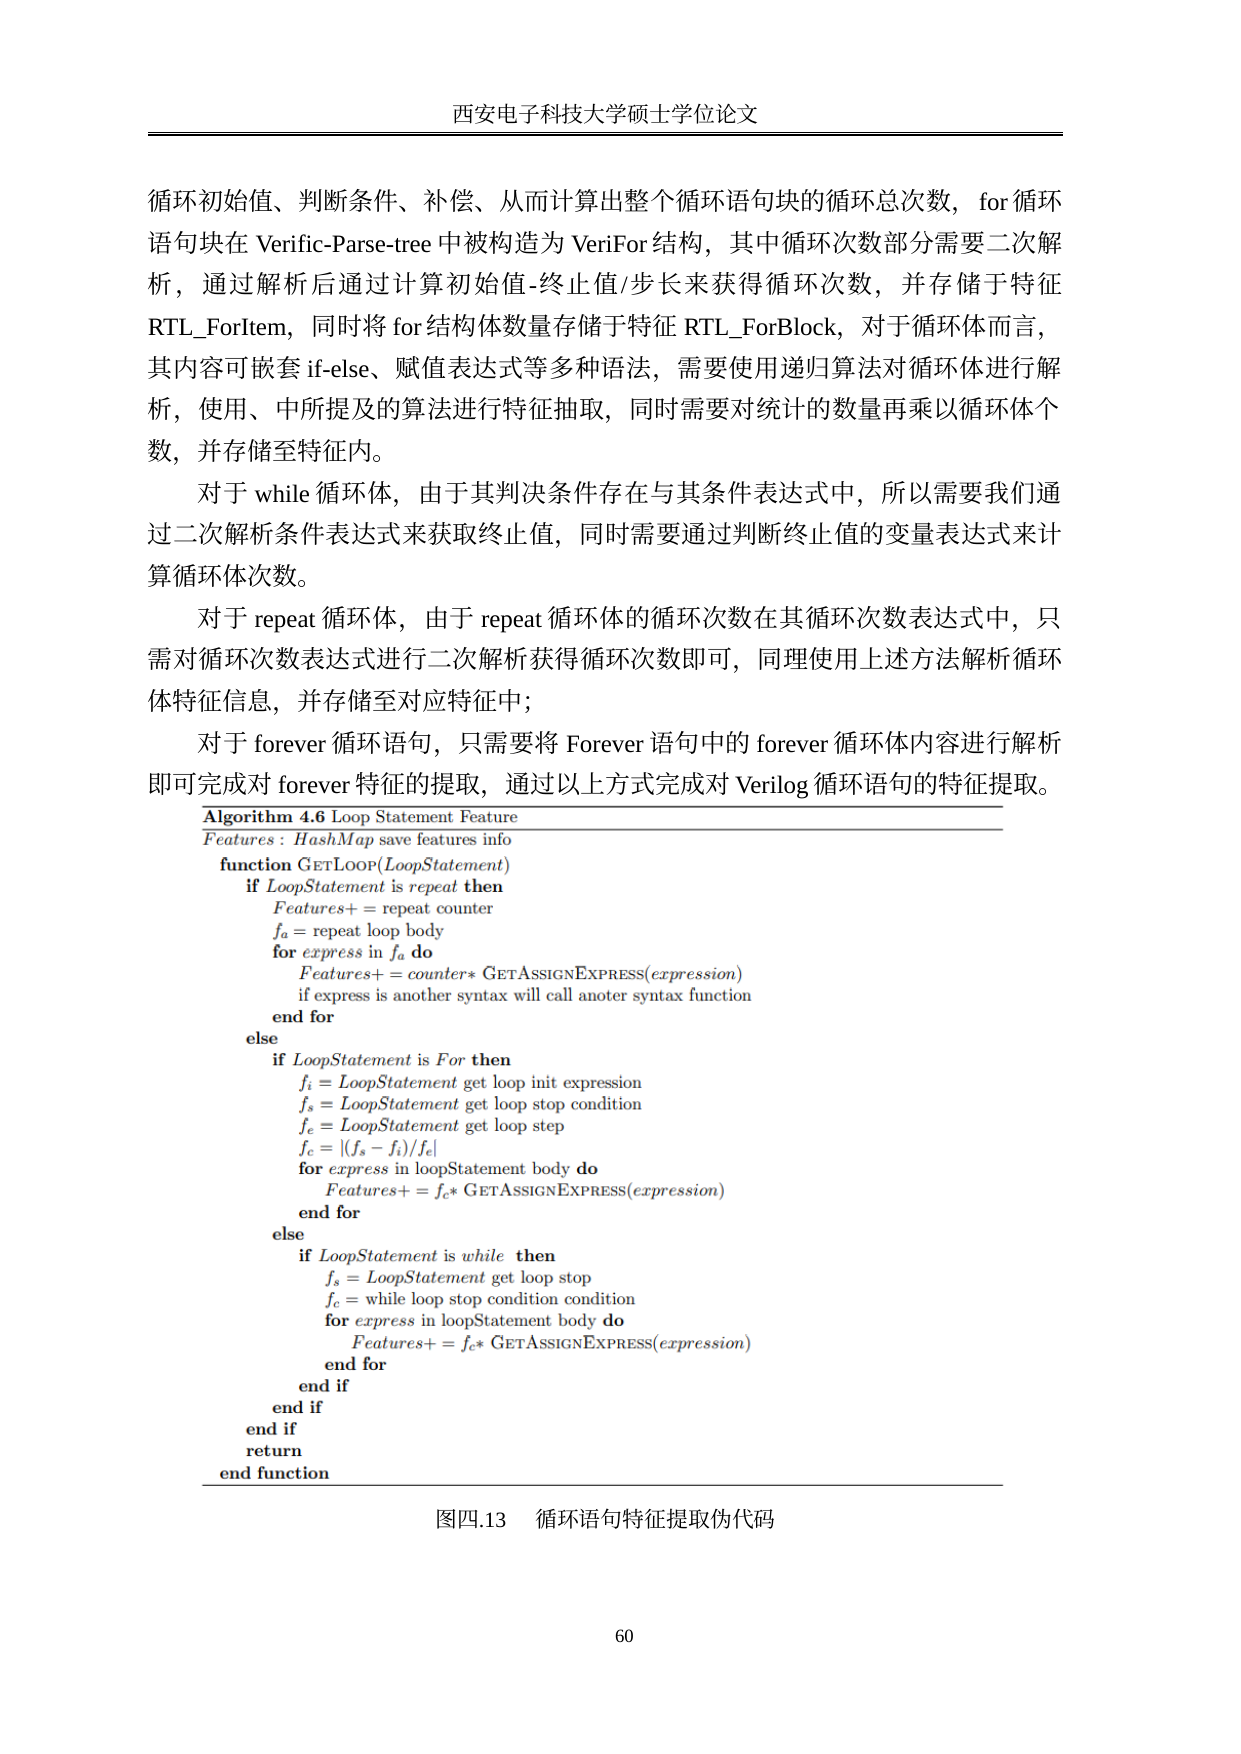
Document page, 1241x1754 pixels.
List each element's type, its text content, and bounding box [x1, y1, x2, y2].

text 循环语句特征提取伪代码 [148, 1503, 1063, 1534]
text 对于repeat循环体，由于repeat循环体的循环次数在其循环次数表达式中，只需对循环次数表达式进行二次解析获得循环次数即可，同理使用上述方法解析循环体特征信息，并存储至对应特征中； [148, 594, 1063, 719]
text 对于while循环体，由于其判决条件存在与其条件表达式中，所以需要我们通过二次解析条件表达式来获取终止值，同时需要通过判断终止值的变量表达式来计算循环体次数。 [148, 469, 1063, 594]
picture [197, 802, 1008, 1491]
text 对于forever循环语句，只需要将Forever语句中的forever循环体内容进行解析即可完成对forever特征的提取，通过以上方式完成对Verilog循环语句的特征提取。 [148, 719, 1063, 802]
